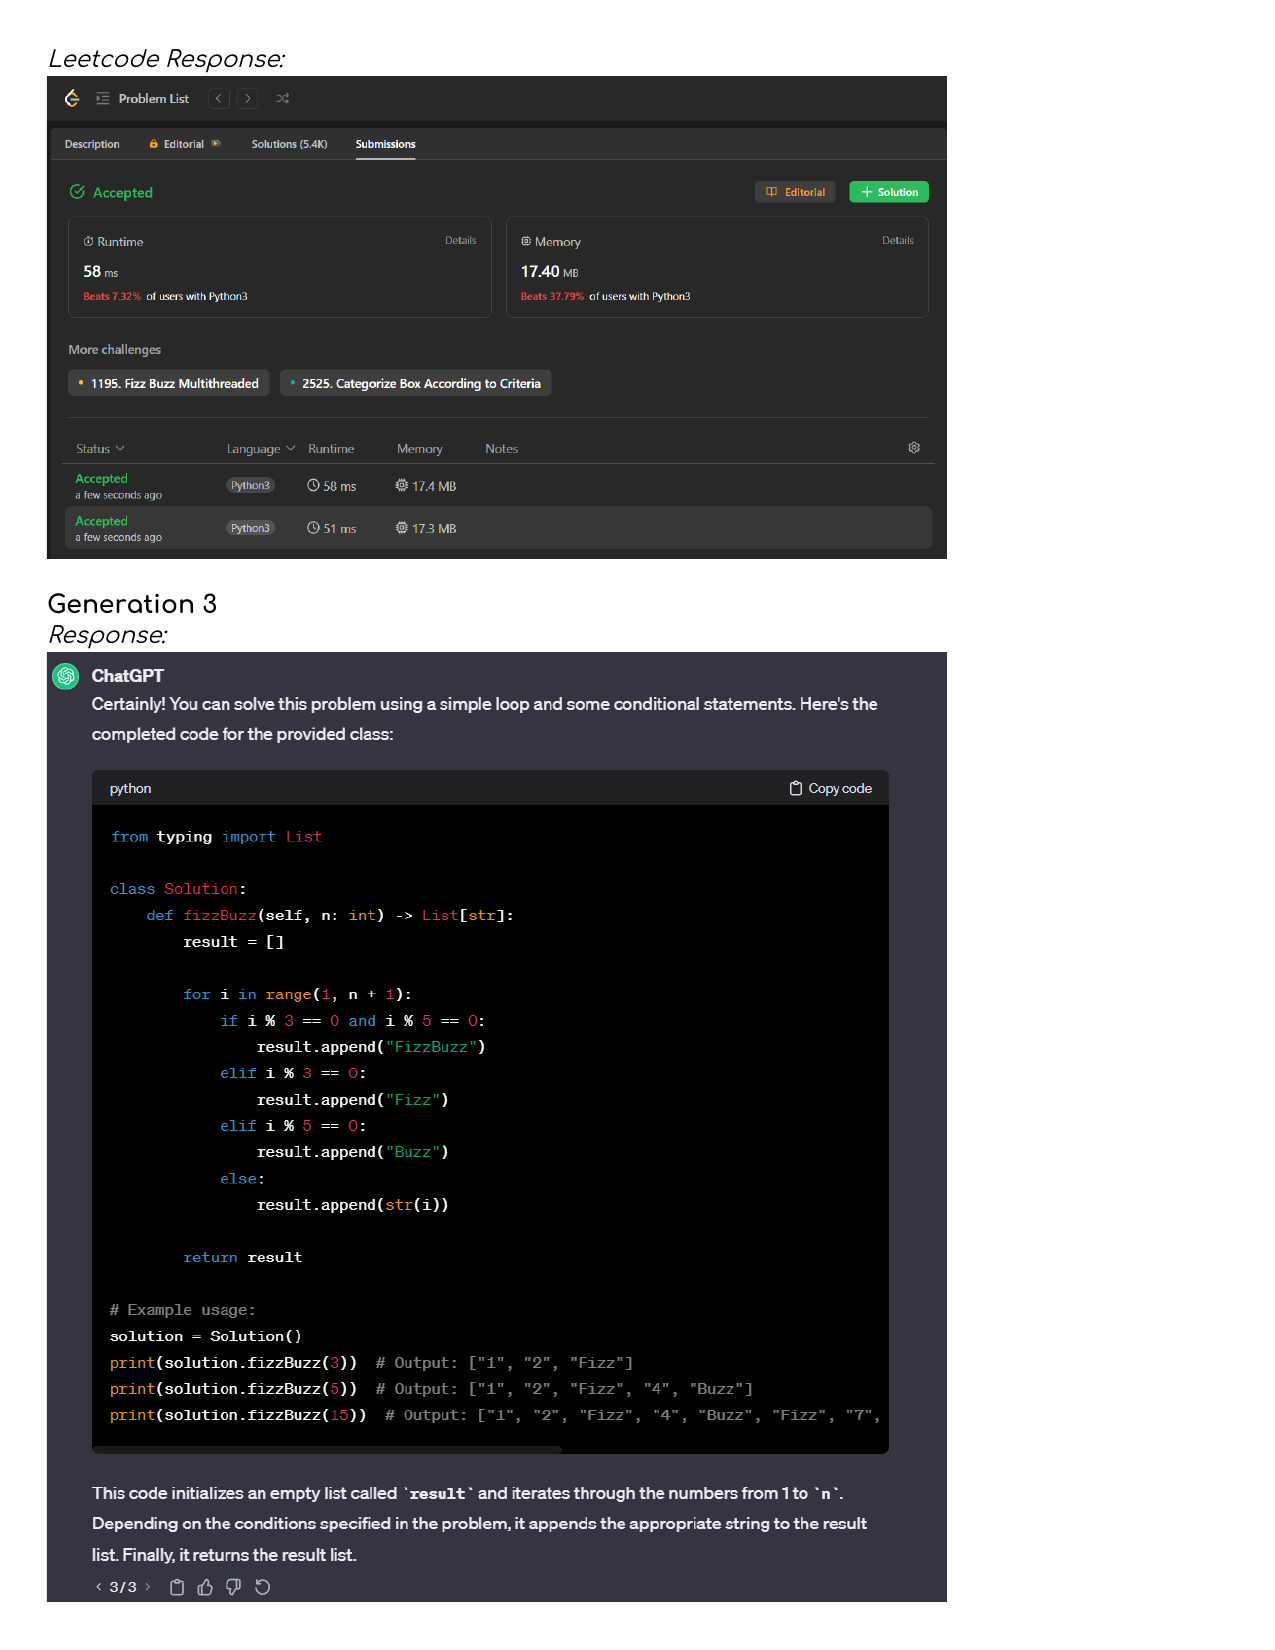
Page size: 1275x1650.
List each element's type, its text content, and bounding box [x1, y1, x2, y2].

subtitle Generation 3 [47, 591, 1209, 619]
subtitle Leetcode Response: [47, 47, 1209, 72]
subtitle Response: [47, 623, 1209, 649]
picture [46, 652, 947, 1602]
picture [46, 76, 947, 559]
